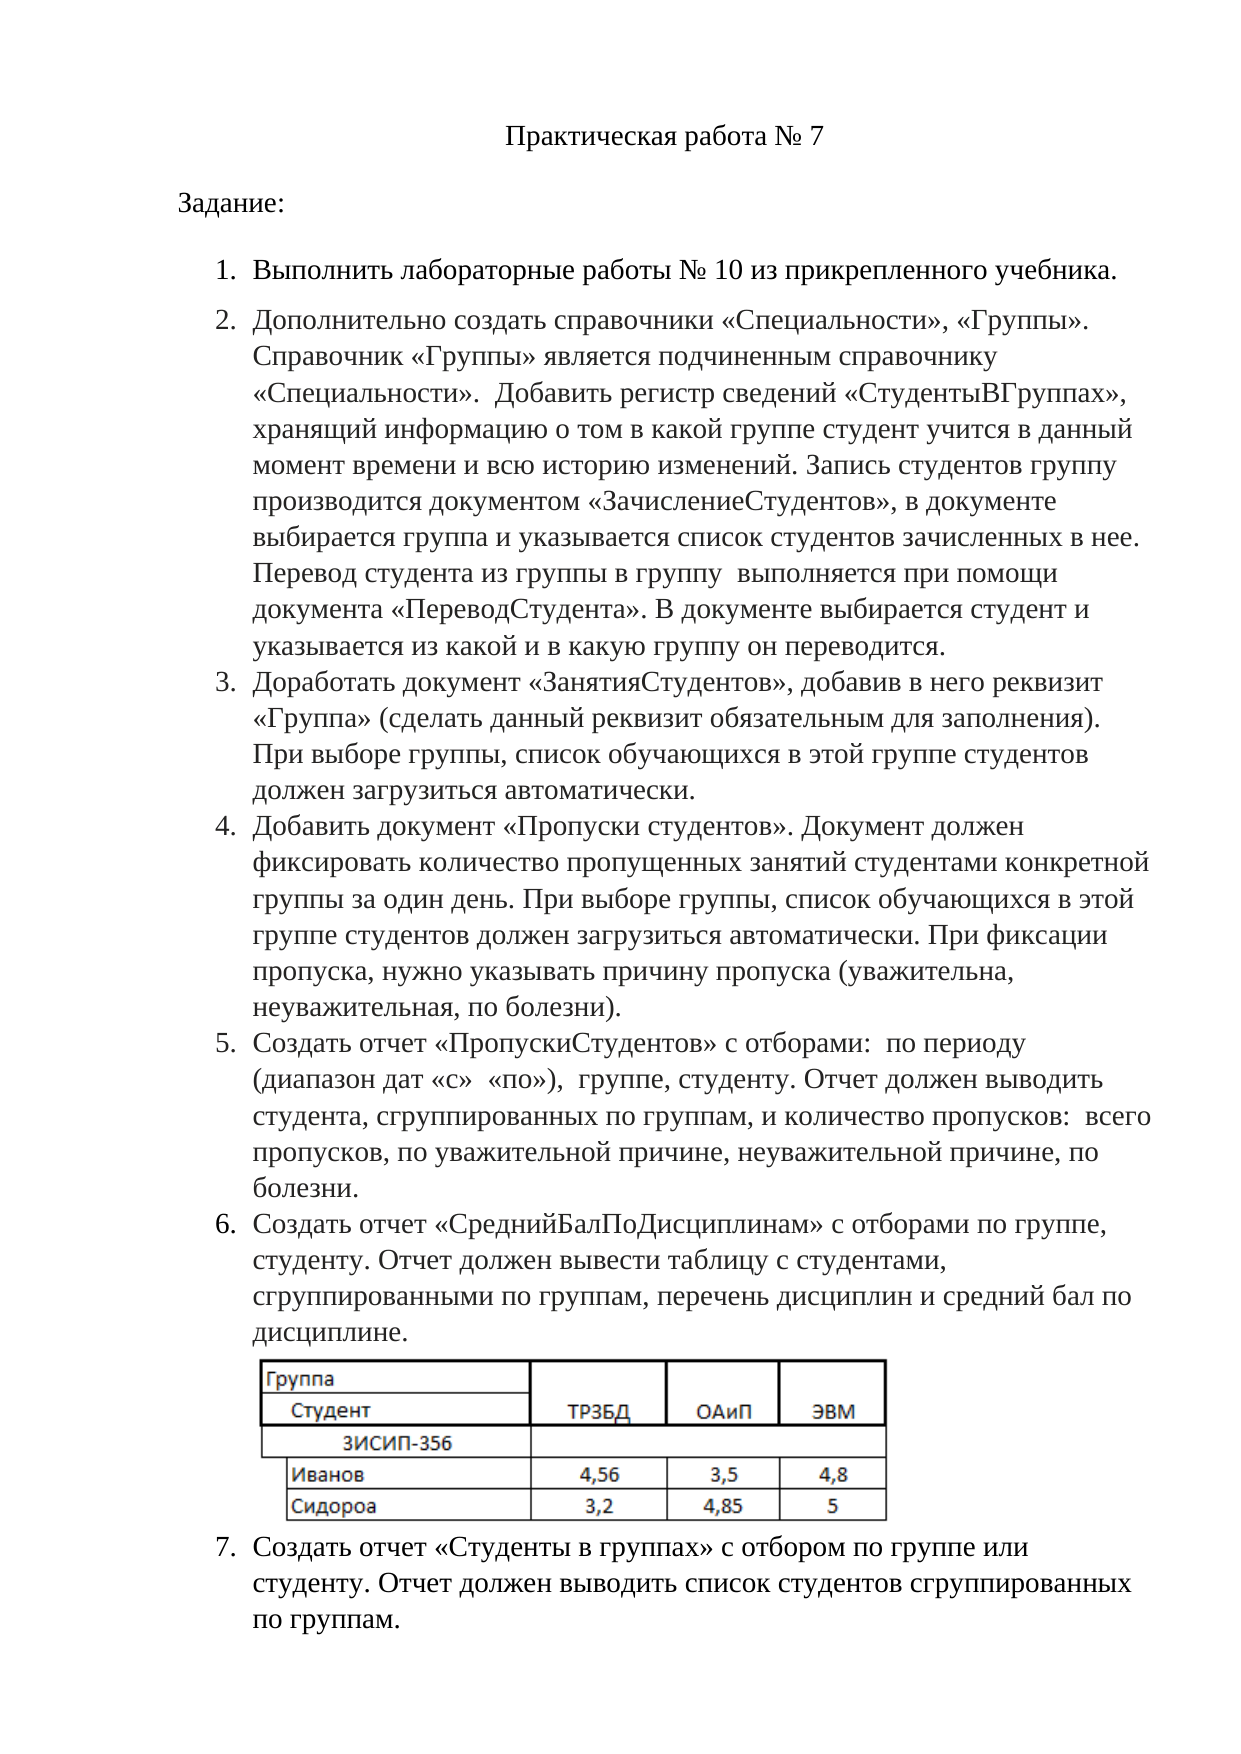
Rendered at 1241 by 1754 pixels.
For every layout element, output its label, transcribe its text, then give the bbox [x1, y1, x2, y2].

list Выполнить лабораторные работы № 10 из прикрепленного учебника. [215, 252, 1152, 286]
list Создать отчет «Студенты в группах» с отбором по группе или студенту. Отчет должен выводить список студентов сгруппированных по группам. [215, 1529, 1152, 1634]
list Создать отчет «ПропускиСтудентов» с отборами: по периоду (диапазон дат «с» «по»), группе, студенту. Отчет должен выводить студента, сгруппированных по группам, и количество пропусков: всего пропусков, по уважительной причине, неуважительной причине, по болезни. [215, 1025, 1152, 1203]
list Создать отчет «СреднийБалПоДисциплинам» с отборами по группе, студенту. Отчет должен вывести таблицу с студентами, сгруппированными по группам, перечень дисциплин и средний бал по дисциплине. [215, 1206, 1152, 1348]
picture [252, 1350, 906, 1529]
list Доработать документ «ЗанятияСтудентов», добавив в него реквизит «Группа» (сделать данный реквизит обязательным для заполнения). При выборе группы, список обучающихся в этой группе студентов должен загрузиться автоматически. [215, 664, 1152, 806]
list Добавить документ «Пропуски студентов». Документ должен фиксировать количество пропущенных занятий студентами конкретной группы за один день. При выборе группы, список обучающихся в этой группе студентов должен загрузиться автоматически. При фиксации пропуска, нужно указывать причину пропуска (уважительна, неуважительная, по болезни). [215, 808, 1152, 1023]
text Задание: [177, 185, 1152, 219]
text Практическая работа № 7 [177, 118, 1152, 152]
list Дополнительно создать справочники «Специальности», «Группы». Справочник «Группы» является подчиненным справочнику «Специальности». Добавить регистр сведений «СтудентыВГруппах», хранящий информацию о том в какой группе студент учится в данный момент времени и всю историю изменений. Запись студентов группу производится документом «ЗачислениеСтудентов», в документе выбирается группа и указывается список студентов зачисленных в нее. Перевод студента из группы в группу выполняется при помощи документа «ПереводСтудента». В документе выбирается студент и указывается из какой и в какую группу он переводится. [215, 302, 1152, 661]
